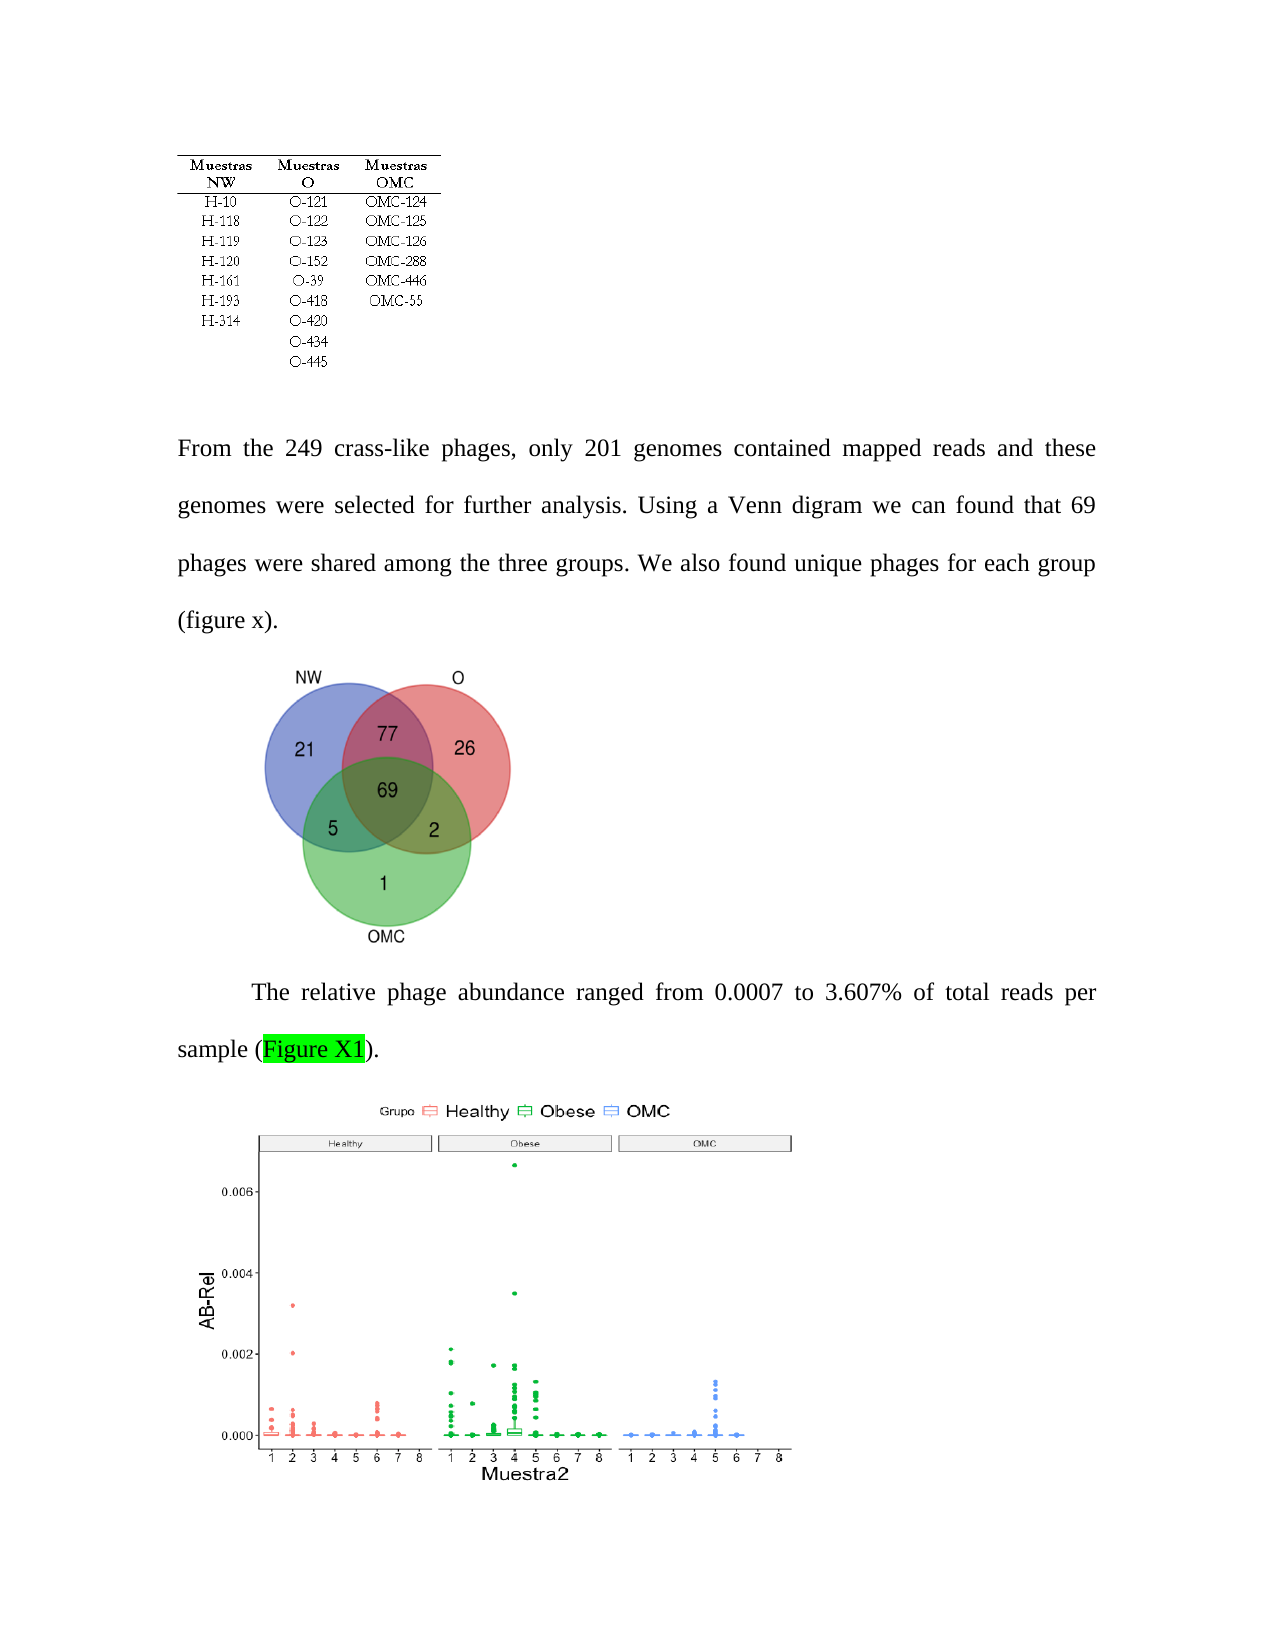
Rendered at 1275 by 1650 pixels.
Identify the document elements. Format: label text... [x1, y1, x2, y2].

picture [257, 662, 518, 949]
text The relative phage abundance ranged from 0.0007 to 3.607% of total reads per sample (Figure X1). [177, 977, 1098, 1063]
text From the 249 crass-like phages, only 201 genomes contained mapped reads and these genomes were selected for further analysis. Using a Venn digram we can found that 69 phages were shared among the three groups. We also found unique phages for each group (figure x). [177, 433, 1098, 634]
picture [177, 1091, 818, 1485]
picture [177, 147, 452, 376]
